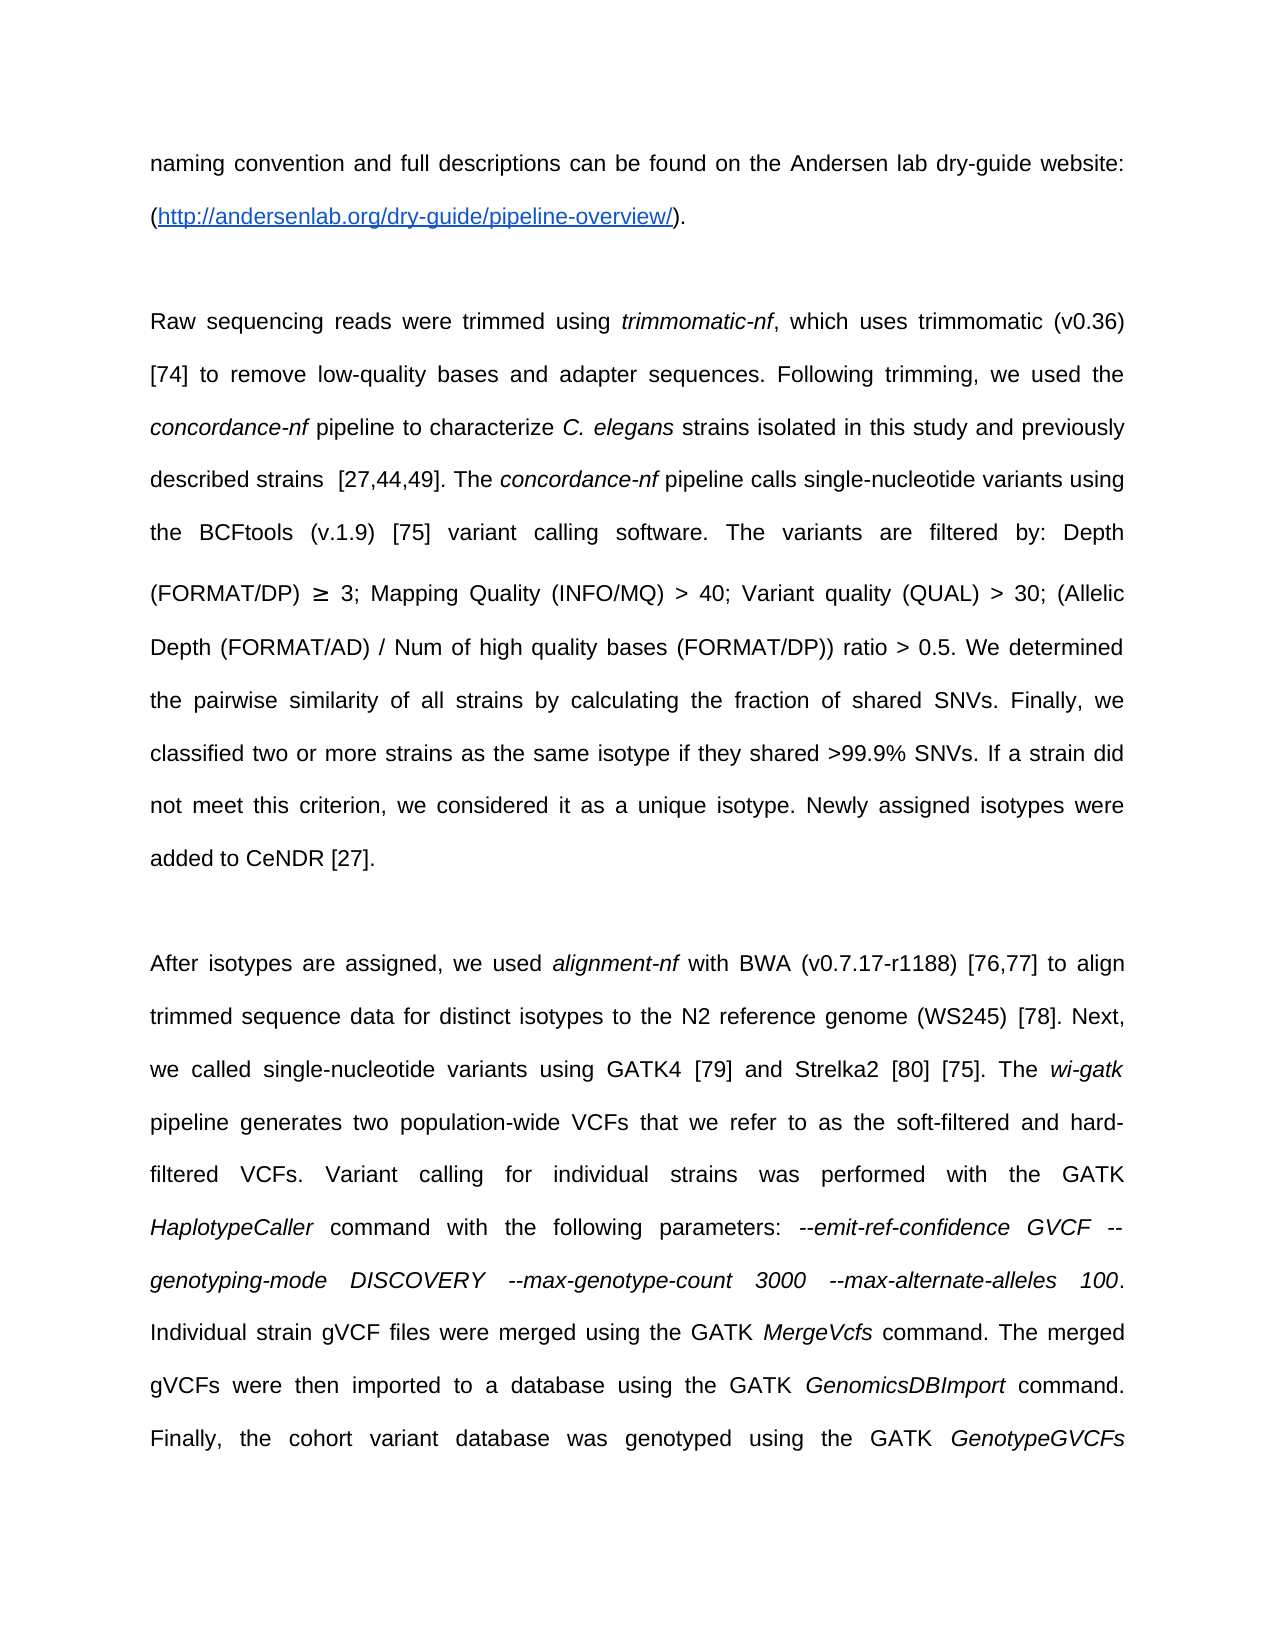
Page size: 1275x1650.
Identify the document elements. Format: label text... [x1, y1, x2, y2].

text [150, 950, 1125, 1451]
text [150, 150, 1125, 229]
text Raw sequencing reads were trimmed using trimmomatic-nf, which uses trimmomatic (v0.36) [74] to remove low-quality bases and adapter sequences. Following trimming, we used the concordance-nf pipeline to characterize C. elegans strains isolated in this study and previously described strains [27,44,49]. The concordance-nf pipeline calls single-nucleotide variants using the BCFtools (v.1.9) [75] variant calling software. The variants are filtered by: Depth (FORMAT/DP) ≥ 3; Mapping Quality (INFO/MQ) > 40; Variant quality (QUAL) > 30; (Allelic Depth (FORMAT/AD) / Num of high quality bases (FORMAT/DP)) ratio > 0.5. We determined the pairwise similarity of all strains by calculating the fraction of shared SNVs. Finally, we classified two or more strains as the same isotype if they shared >99.9% SNVs. If a strain did not meet this criterion, we considered it as a unique isotype. Newly assigned isotypes were added to CeNDR [27]. [150, 308, 1125, 871]
